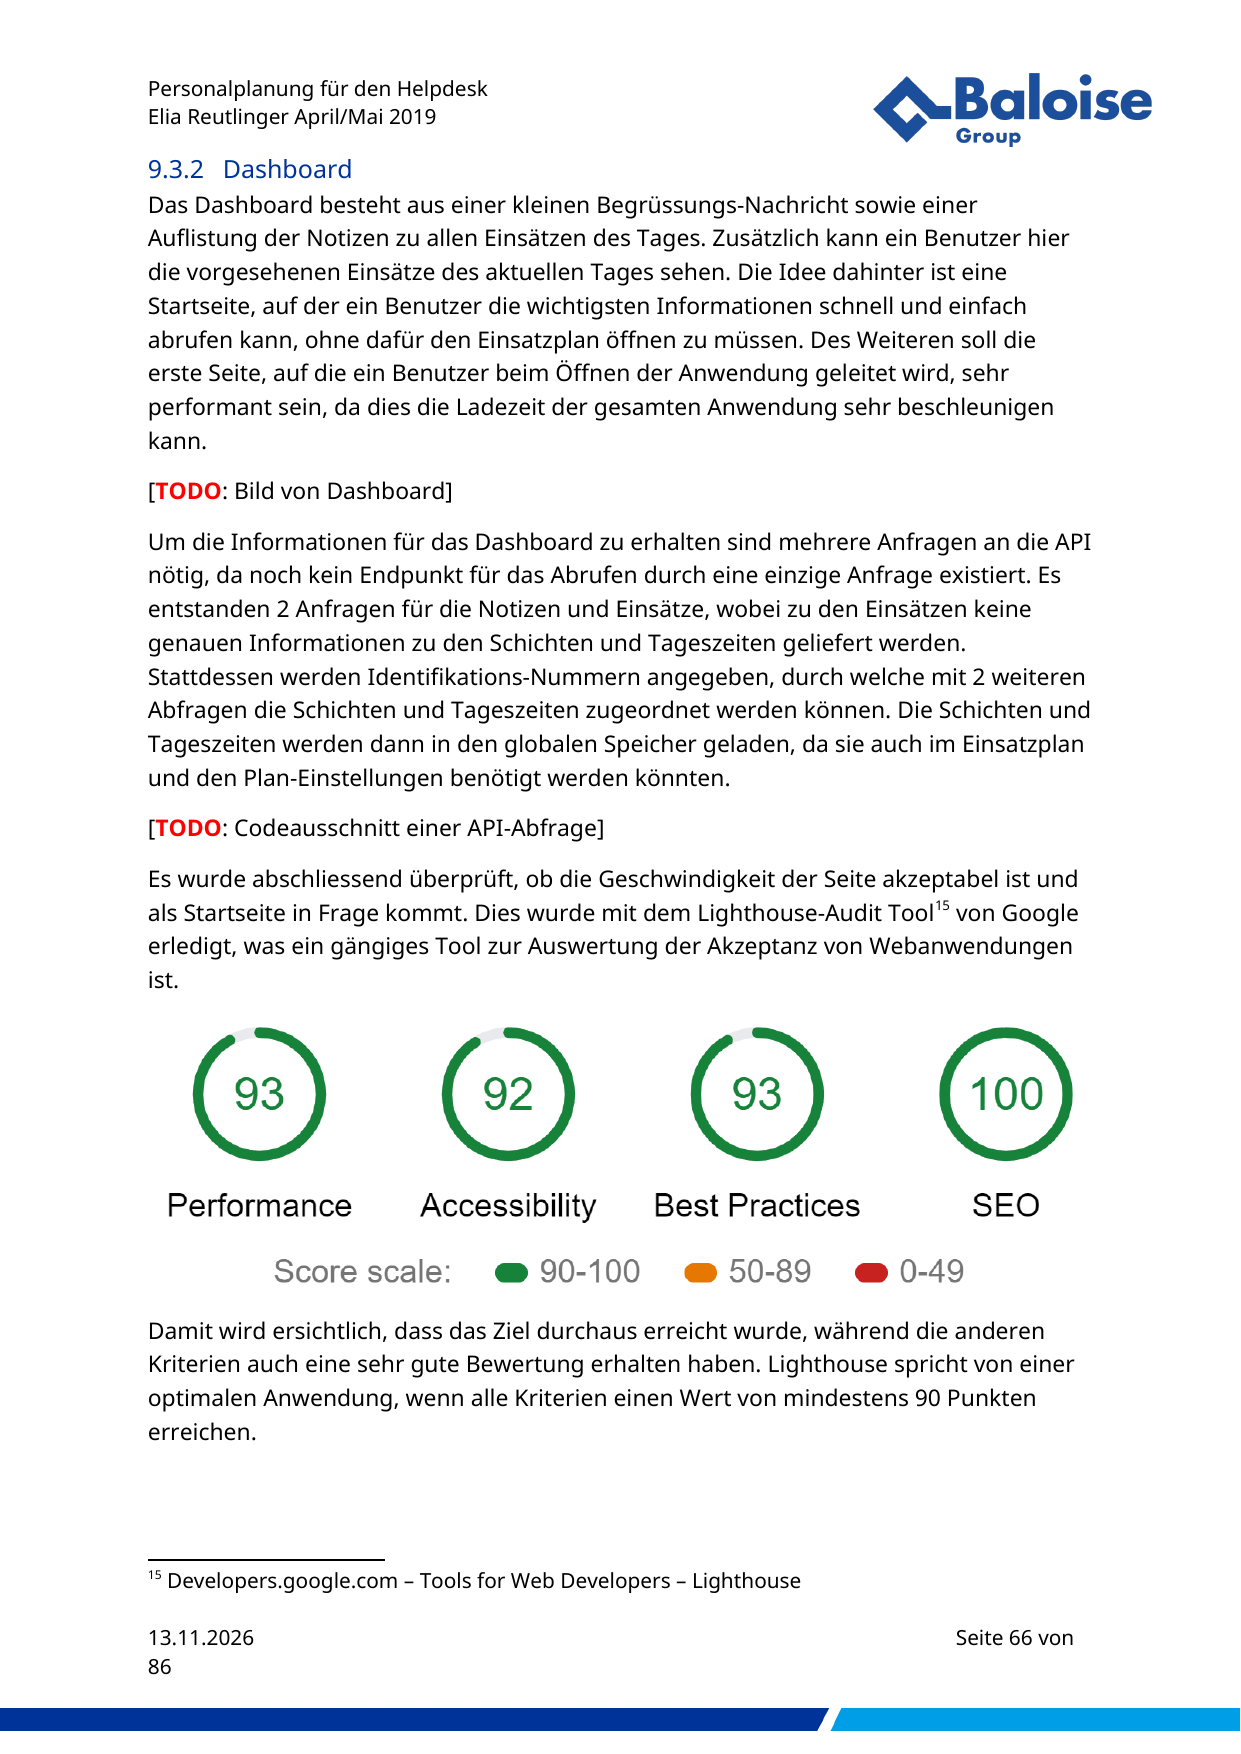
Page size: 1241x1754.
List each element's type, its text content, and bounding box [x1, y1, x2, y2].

picture [147, 1014, 1093, 1296]
text Damit wird ersichtlich, dass das Ziel durchaus erreicht wurde, während die anderen Kriterien auch eine sehr gute Bewertung erhalten haben. Lighthouse spricht von einer optimalen Anwendung, wenn alle Kriterien einen Wert von mindestens 90 Punkten erreichen. [148, 1314, 1093, 1447]
subtitle Dashboard [148, 152, 1093, 186]
text Es wurde abschliessend überprüft, ob die Geschwindigkeit der Seite akzeptabel ist und als Startseite in Frage kommt. Dies wurde mit dem Lighthouse-Audit Tool von Google erledigt, was ein gängiges Tool zur Auswertung der Akzeptanz von Webanwendungen ist. [148, 863, 1093, 995]
text [TODO: Codeausschnitt einer API-Abfrage] [148, 812, 1093, 843]
picture [873, 73, 1152, 147]
picture [0, 1708, 1241, 1733]
text [TODO: Bild von Dashboard] [148, 475, 1093, 506]
text Um die Informationen für das Dashboard zu erhalten sind mehrere Anfragen an die API nötig, da noch kein Endpunkt für das Abrufen durch eine einzige Anfrage existiert. Es entstanden 2 Anfragen für die Notizen und Einsätze, wobei zu den Einsätzen keine genauen Informationen zu den Schichten und Tageszeiten geliefert werden. Stattdessen werden Identifikations-Nummern angegeben, durch welche mit 2 weiteren Abfragen die Schichten und Tageszeiten zugeordnet werden können. Die Schichten und Tageszeiten werden dann in den globalen Speicher geladen, da sie auch im Einsatzplan und den Plan-Einstellungen benötigt werden könnten. [148, 526, 1093, 793]
text Das Dashboard besteht aus einer kleinen Begrüssungs-Nachricht sowie einer Auflistung der Notizen zu allen Einsätzen des Tages. Zusätzlich kann ein Benutzer hier die vorgesehenen Einsätze des aktuellen Tages sehen. Die Idee dahinter ist eine Startseite, auf der ein Benutzer die wichtigsten Informationen schnell und einfach abrufen kann, ohne dafür den Einsatzplan öffnen zu müssen. Des Weiteren soll die erste Seite, auf die ein Benutzer beim Öffnen der Anwendung geleitet wird, sehr performant sein, da dies die Ladezeit der gesamten Anwendung sehr beschleunigen kann. [148, 188, 1093, 456]
